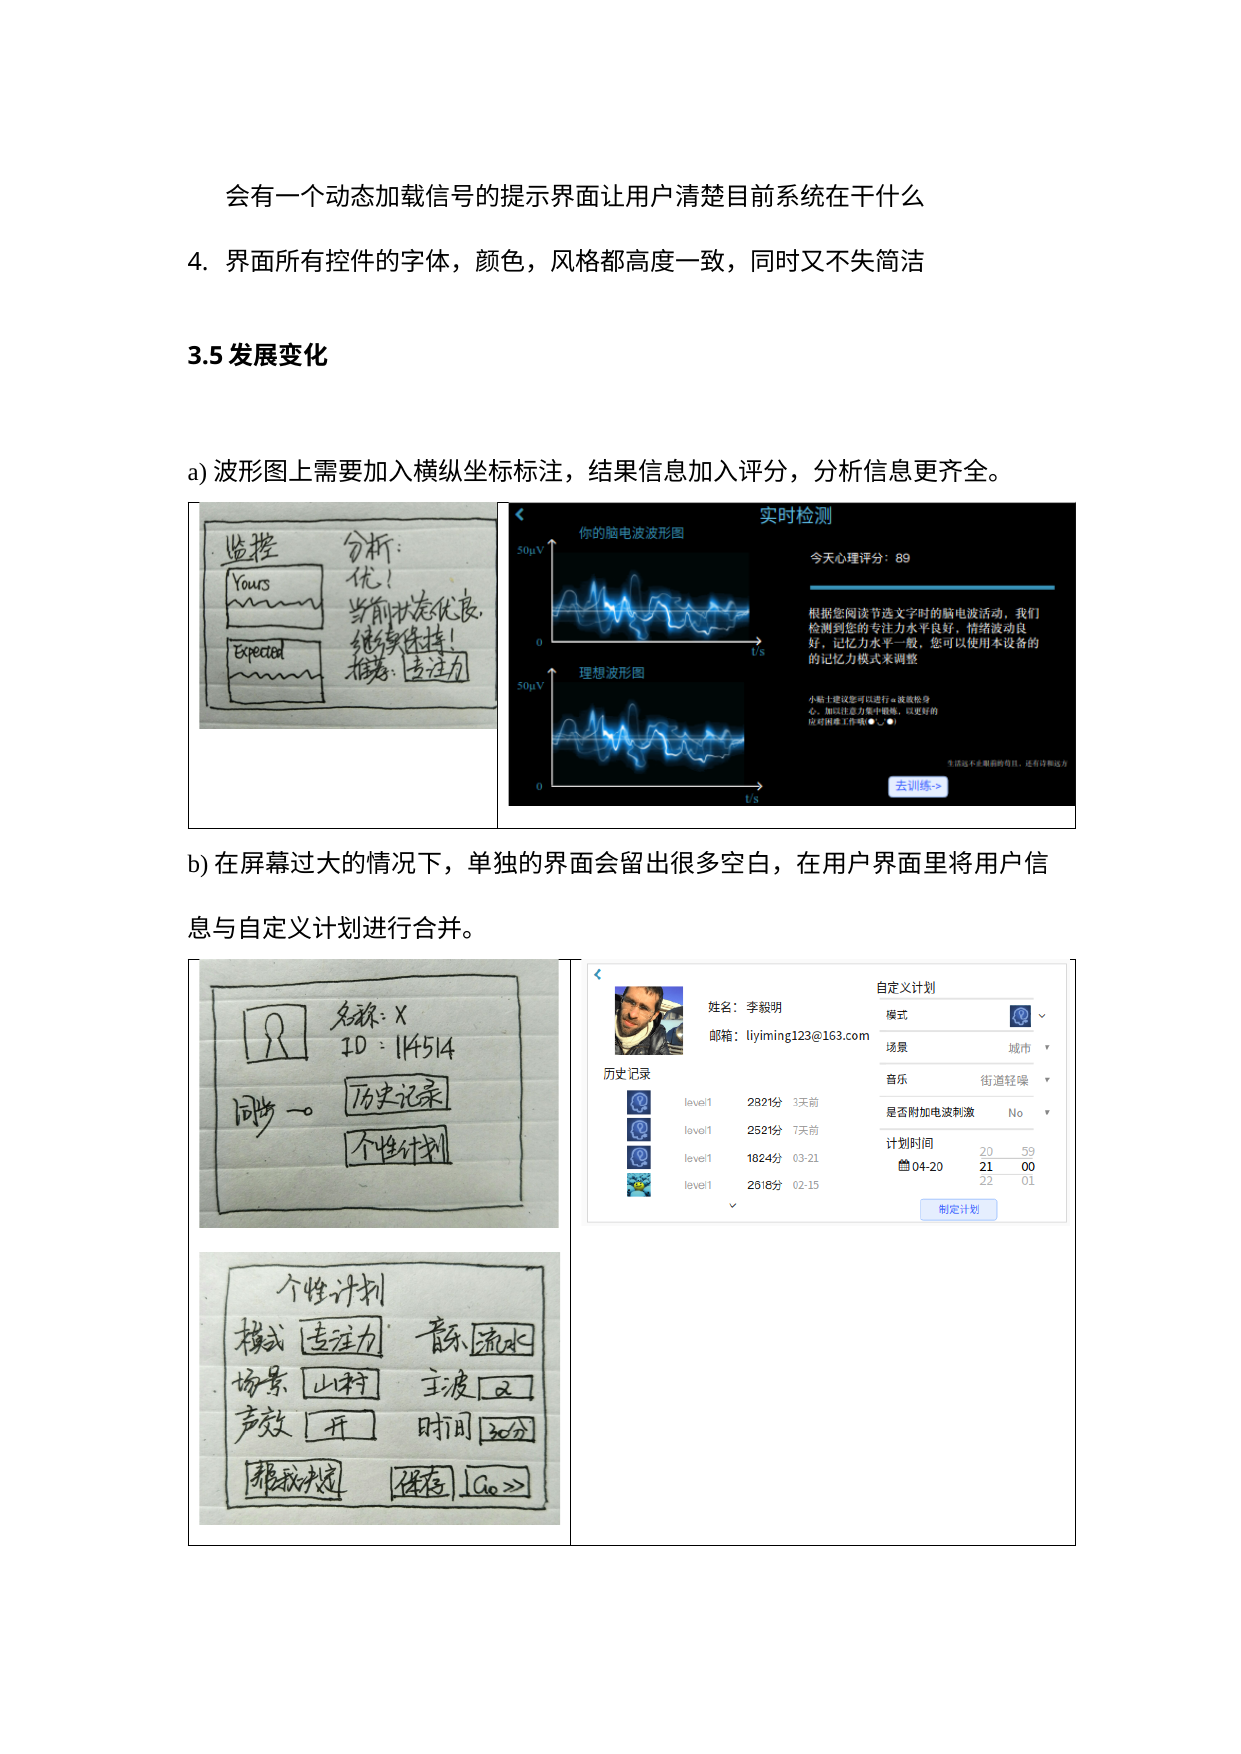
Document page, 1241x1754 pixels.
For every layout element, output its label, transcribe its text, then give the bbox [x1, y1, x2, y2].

text 3.5发展变化 [187, 321, 1053, 386]
picture [199, 959, 559, 1228]
table_header [571, 960, 1075, 1545]
table_header [189, 960, 570, 1545]
picture [508, 502, 1076, 806]
table_header [498, 503, 1075, 828]
list 在屏幕过大的情况下，单独的界面会留出很多空白，在用户界面里将用户信息与自定义计划进行合并。 [187, 829, 1053, 959]
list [187, 162, 1053, 227]
list 界面所有控件的字体，颜色，风格都高度一致，同时又不失简洁 [187, 227, 1053, 292]
picture [199, 502, 498, 729]
list 波形图上需要加入横纵坐标标注，结果信息加入评分，分析信息更齐全。 [187, 437, 1053, 502]
picture [199, 1252, 561, 1525]
picture [581, 959, 1070, 1226]
table_header [189, 503, 497, 828]
